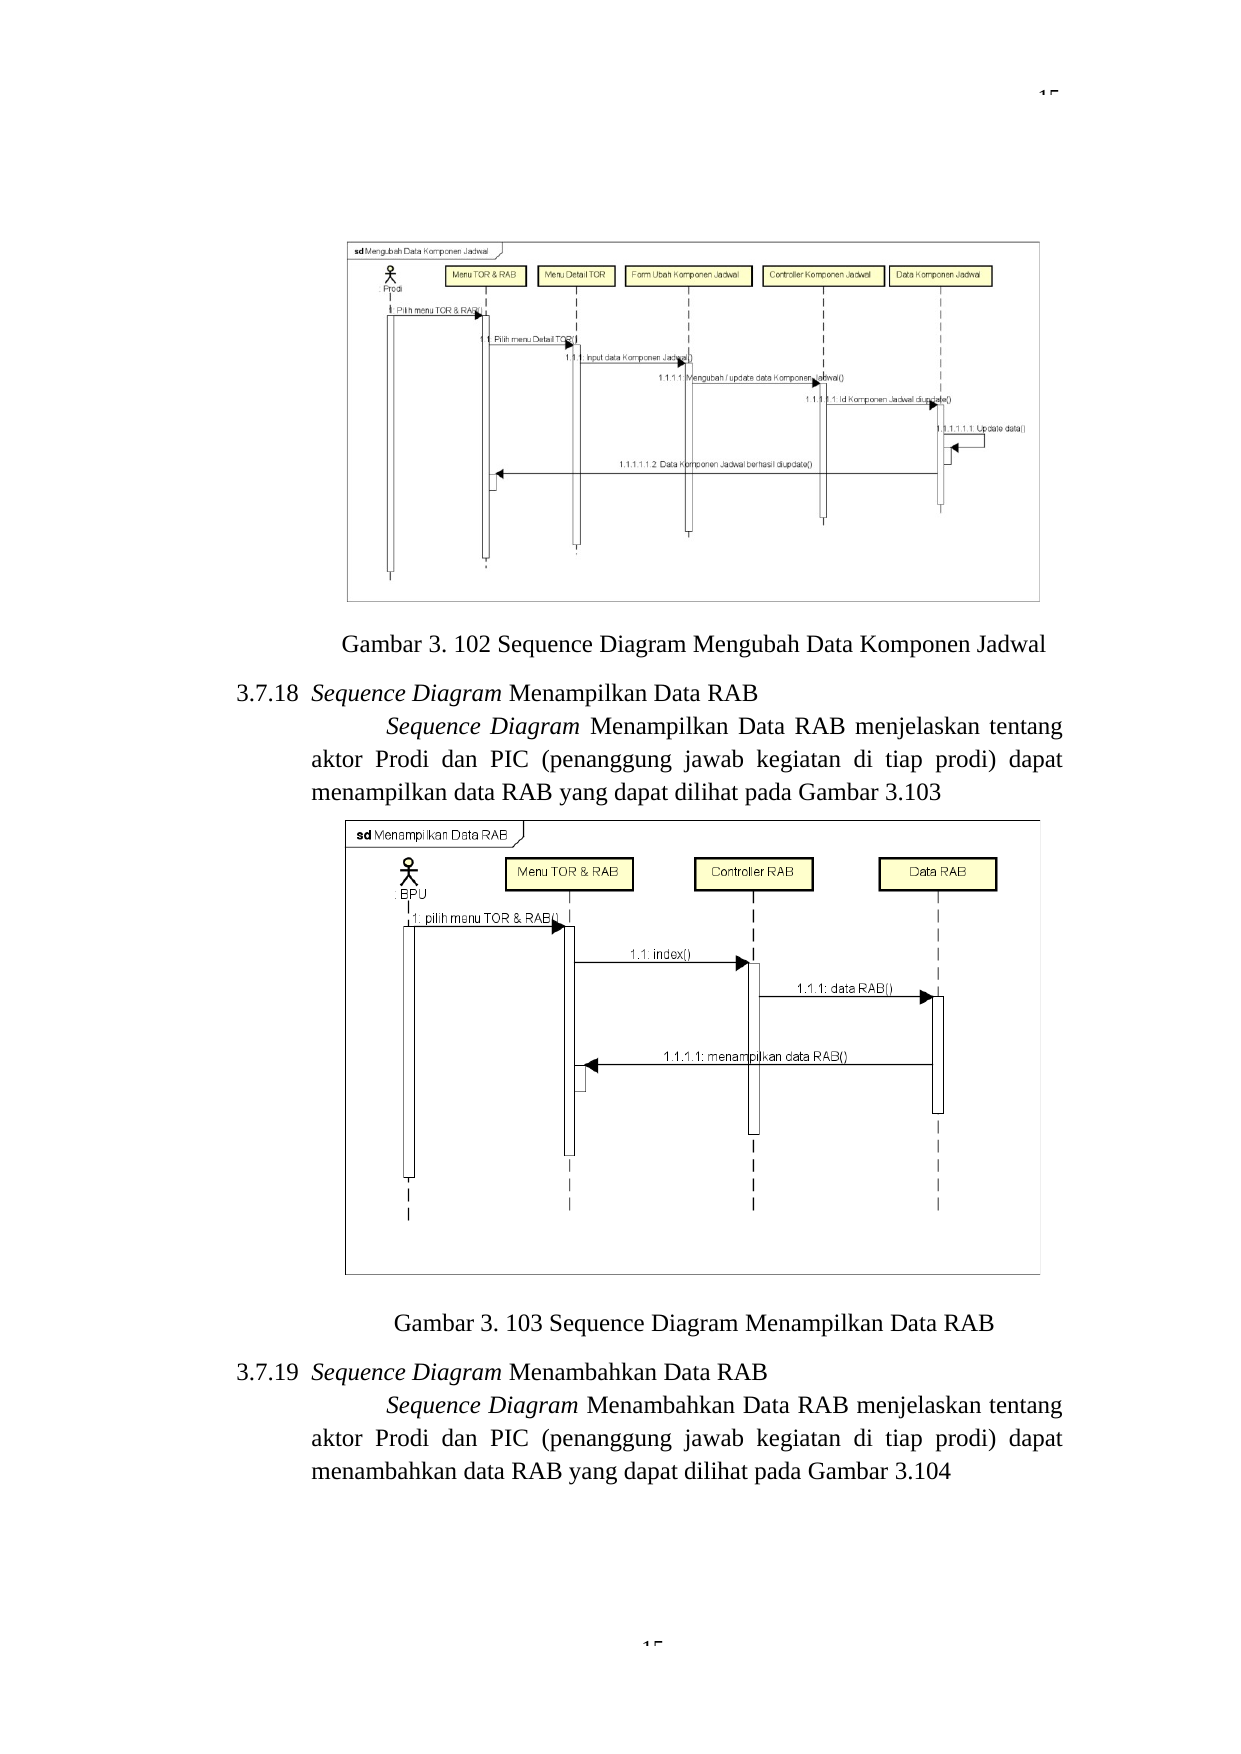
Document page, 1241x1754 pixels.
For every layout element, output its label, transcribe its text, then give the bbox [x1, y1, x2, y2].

text Sequence Diagram Menambahkan Data RAB menjelaskan tentang aktor Prodi dan PIC (penanggung jawab kegiatan di tiap prodi) dapat menambahkan data RAB yang dapat dilihat pada Gambar 3.104 [311, 1390, 1063, 1485]
picture [346, 241, 1040, 602]
text Gambar 3. 103 Sequence Diagram Menampilkan Data RAB [331, 1308, 1057, 1336]
text Sequence Diagram Menampilkan Data RAB menjelaskan tentang aktor Prodi dan PIC (penanggung jawab kegiatan di tiap prodi) dapat menampilkan data RAB yang dapat dilihat pada Gambar 3.103 [311, 711, 1063, 806]
list Sequence Diagram Menambahkan Data RAB [236, 1357, 1076, 1386]
list Sequence Diagram Menampilkan Data RAB [236, 678, 1076, 707]
picture [344, 820, 1041, 1275]
text Gambar 3. 102 Sequence Diagram Mengubah Data Komponen Jadwal [330, 629, 1057, 657]
